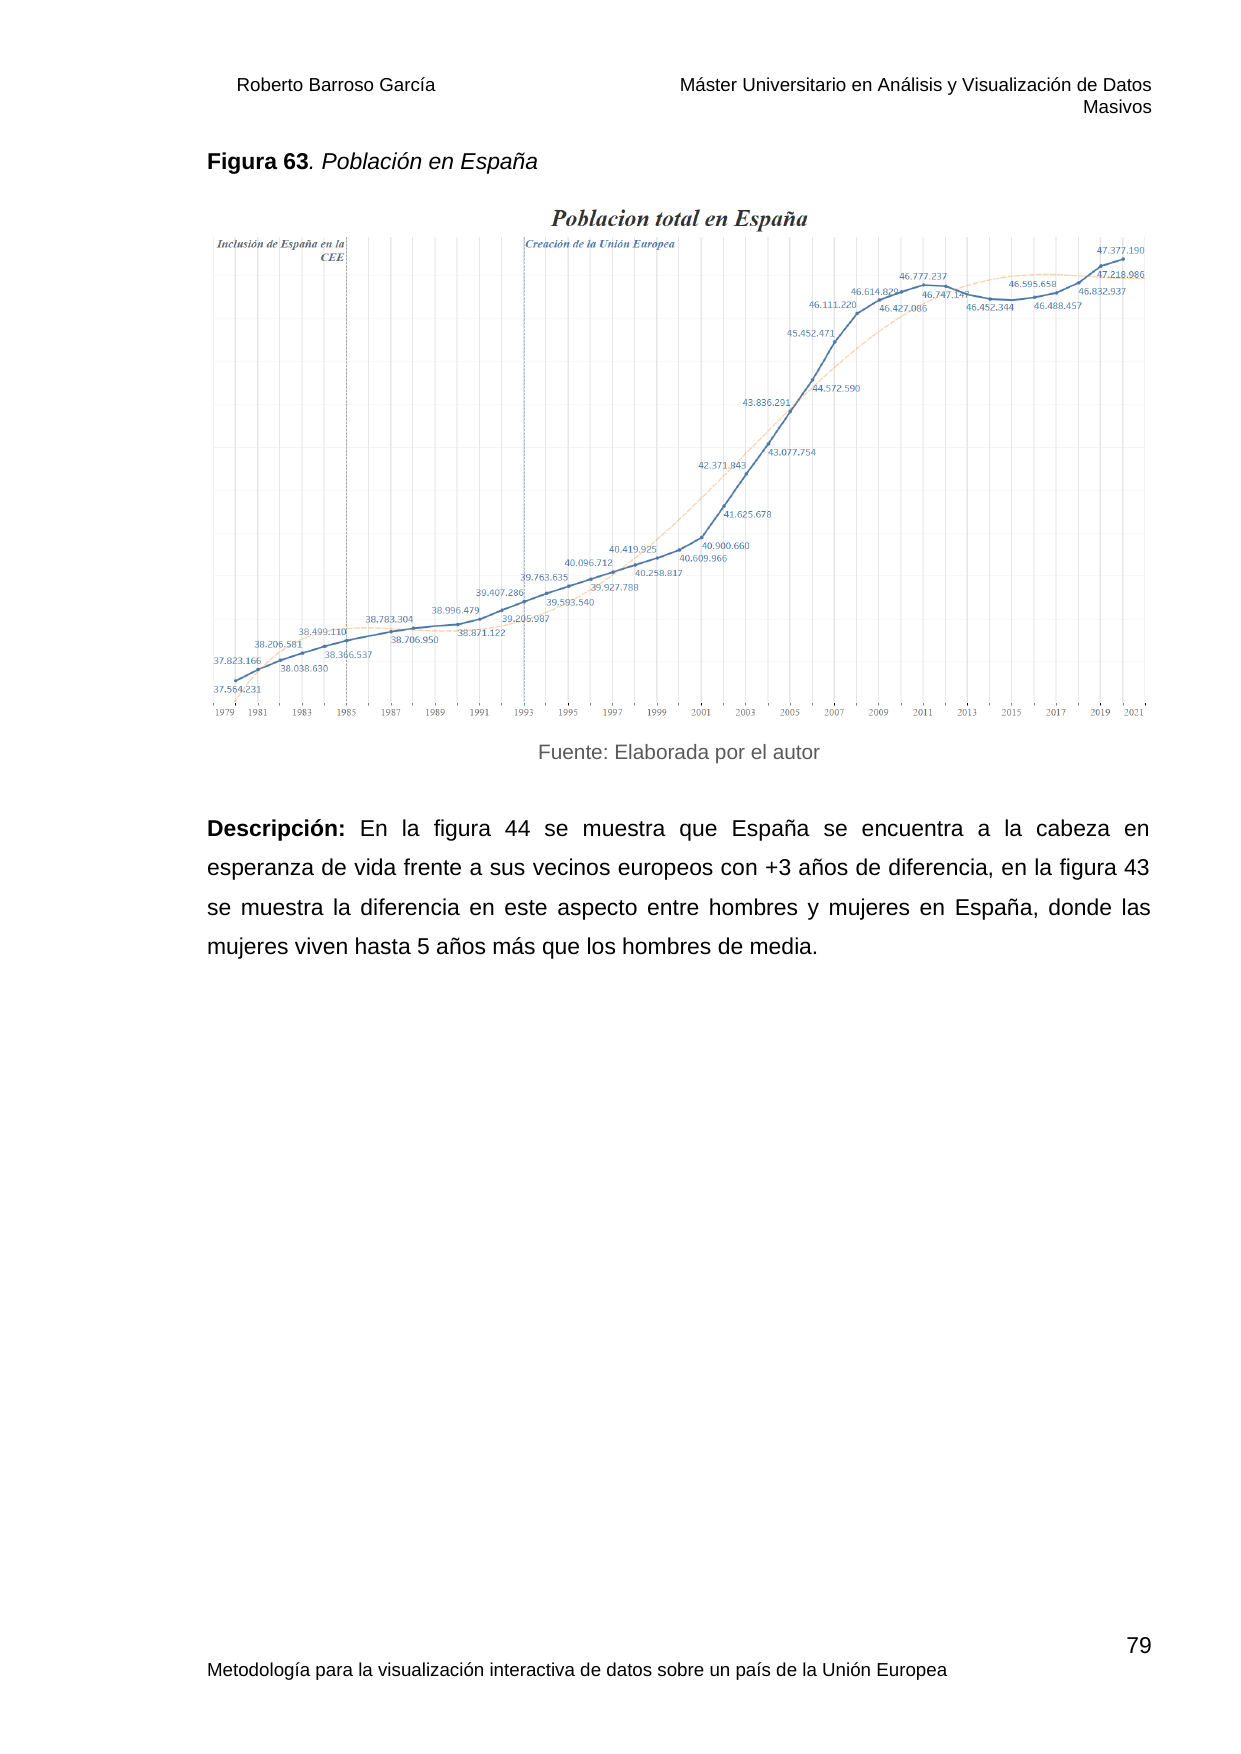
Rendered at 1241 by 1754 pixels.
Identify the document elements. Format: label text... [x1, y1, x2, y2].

text Figura 63. Población en España [207, 148, 1152, 174]
text Fuente: Elaborada por el autor [207, 739, 1152, 763]
picture [206, 195, 1152, 727]
text Descripción: En la figura 44 se muestra que España se encuentra a la cabeza en esperanza de vida frente a sus vecinos europeos con +3 años de diferencia, en la figura 43 se muestra la diferencia en este aspecto entre hombres y mujeres en España, donde las mujeres viven hasta 5 años más que los hombres de media. [207, 815, 1152, 960]
